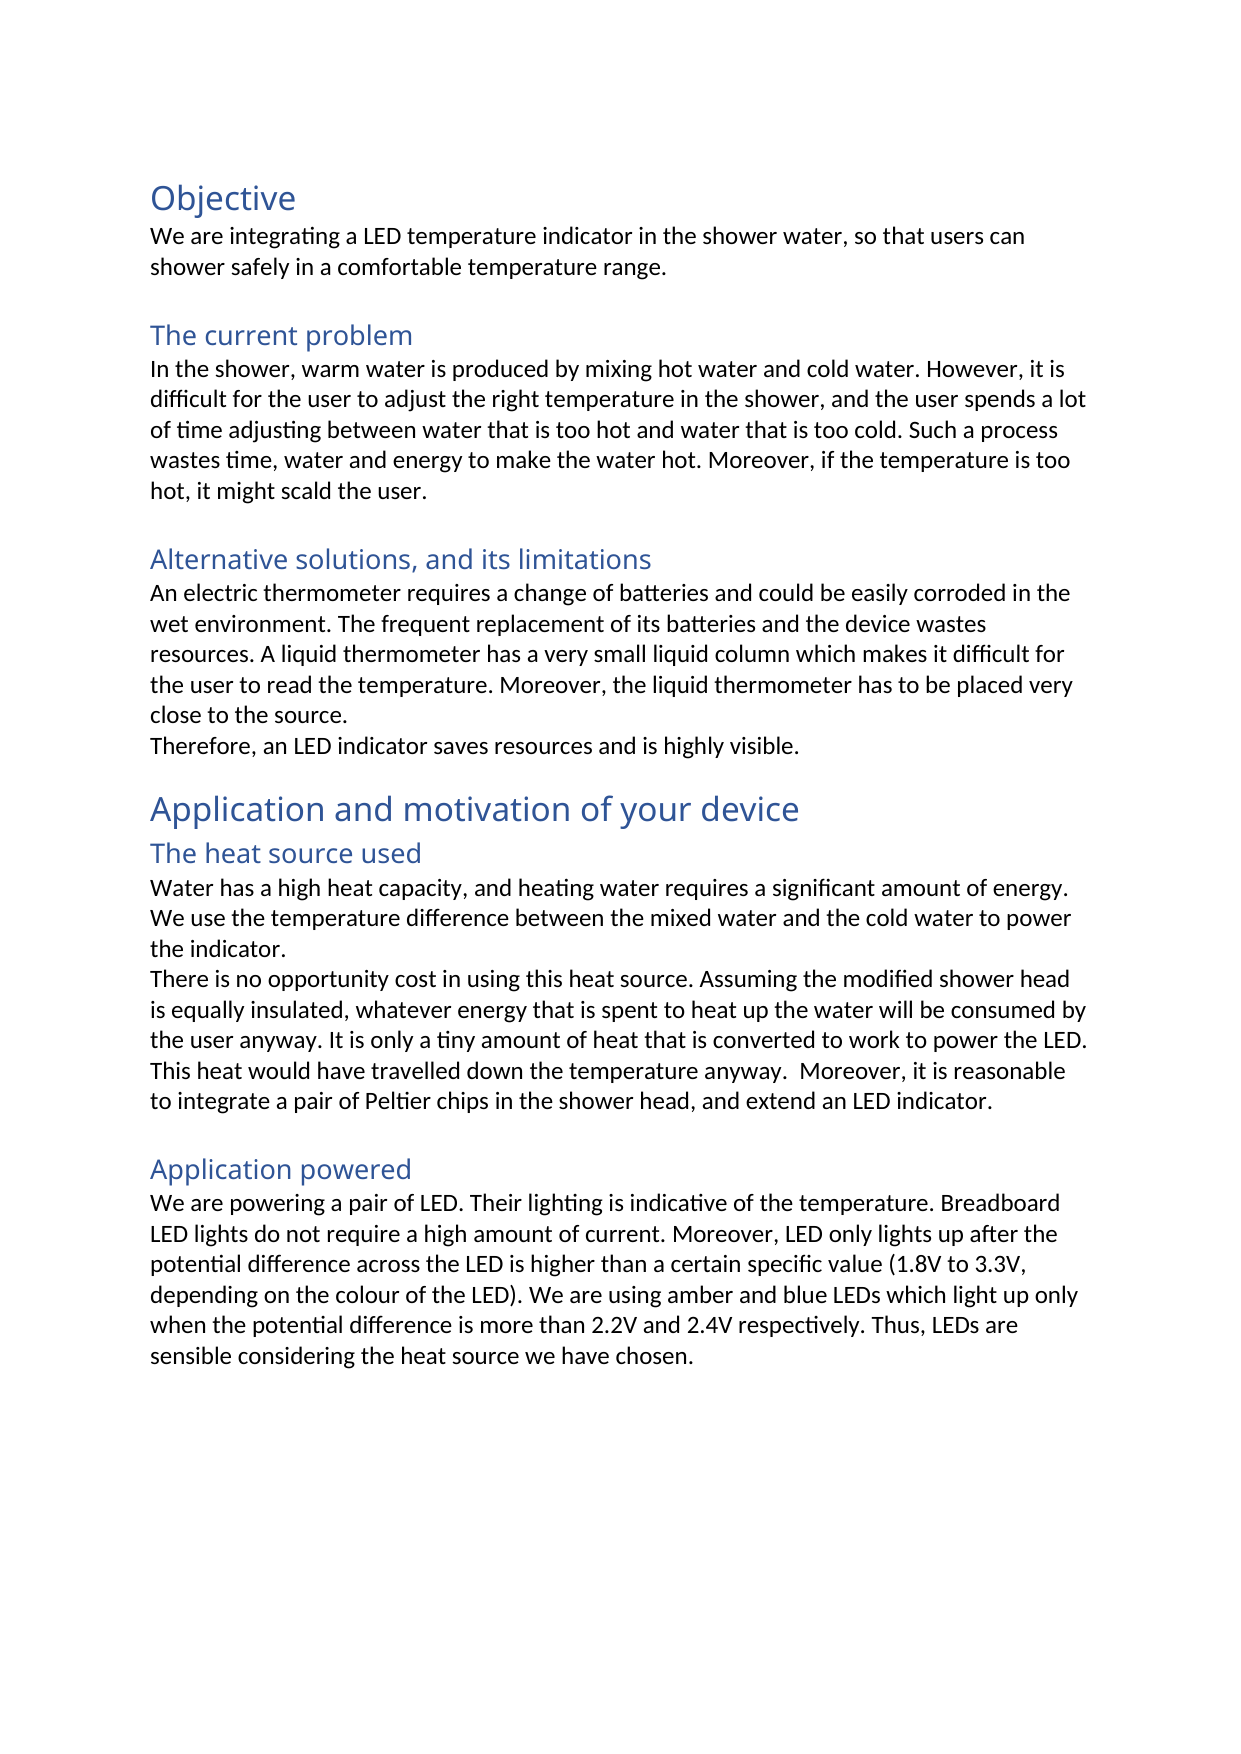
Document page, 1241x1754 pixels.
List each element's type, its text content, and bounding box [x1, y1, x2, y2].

subtitle The heat source used [150, 835, 1090, 872]
subtitle Objective [150, 175, 1090, 220]
text Therefore, an LED indicator saves resources and is highly visible. [150, 730, 1090, 760]
text There is no opportunity cost in using this heat source. Assuming the modified shower head is equally insulated, whatever energy that is spent to heat up the water will be consumed by the user anyway. It is only a tiny amount of heat that is converted to work to power the LED. This heat would have travelled down the temperature anyway. Moreover, it is reasonable to integrate a pair of Peltier chips in the shower head, and extend an LED indicator. [150, 963, 1090, 1116]
text An electric thermometer requires a change of batteries and could be easily corroded in the wet environment. The frequent replacement of its batteries and the device wastes resources. A liquid thermometer has a very small liquid column which makes it difficult for the user to read the temperature. Moreover, the liquid thermometer has to be placed very close to the source. [150, 577, 1090, 730]
subtitle The current problem [150, 316, 1090, 353]
text In the shower, warm water is produced by mixing hot water and cold water. However, it is difficult for the user to adjust the right temperature in the shower, and the user spends a lot of time adjusting between water that is too hot and water that is too cold. Such a process wastes time, water and energy to make the water hot. Moreover, if the temperature is too hot, it might scald the user. [150, 353, 1090, 506]
subtitle Application powered [150, 1151, 1090, 1187]
subtitle Application and motivation of your device [150, 785, 1090, 831]
text Water has a high heat capacity, and heating water requires a significant amount of energy. We use the temperature difference between the mixed water and the cold water to power the indicator. [150, 872, 1090, 963]
text We are integrating a LED temperature indicator in the shower water, so that users can shower safely in a comfortable temperature range. [150, 220, 1090, 281]
text We are powering a pair of LED. Their lighting is indicative of the temperature. Breadboard LED lights do not require a high amount of current. Moreover, LED only lights up after the potential difference across the LED is higher than a certain specific value (1.8V to 3.3V, depending on the colour of the LED). We are using amber and blue LEDs which light up only when the potential difference is more than 2.2V and 2.4V respectively. Thus, LEDs are sensible considering the heat source we have chosen. [150, 1187, 1090, 1371]
subtitle Alternative solutions, and its limitations [150, 540, 1090, 577]
